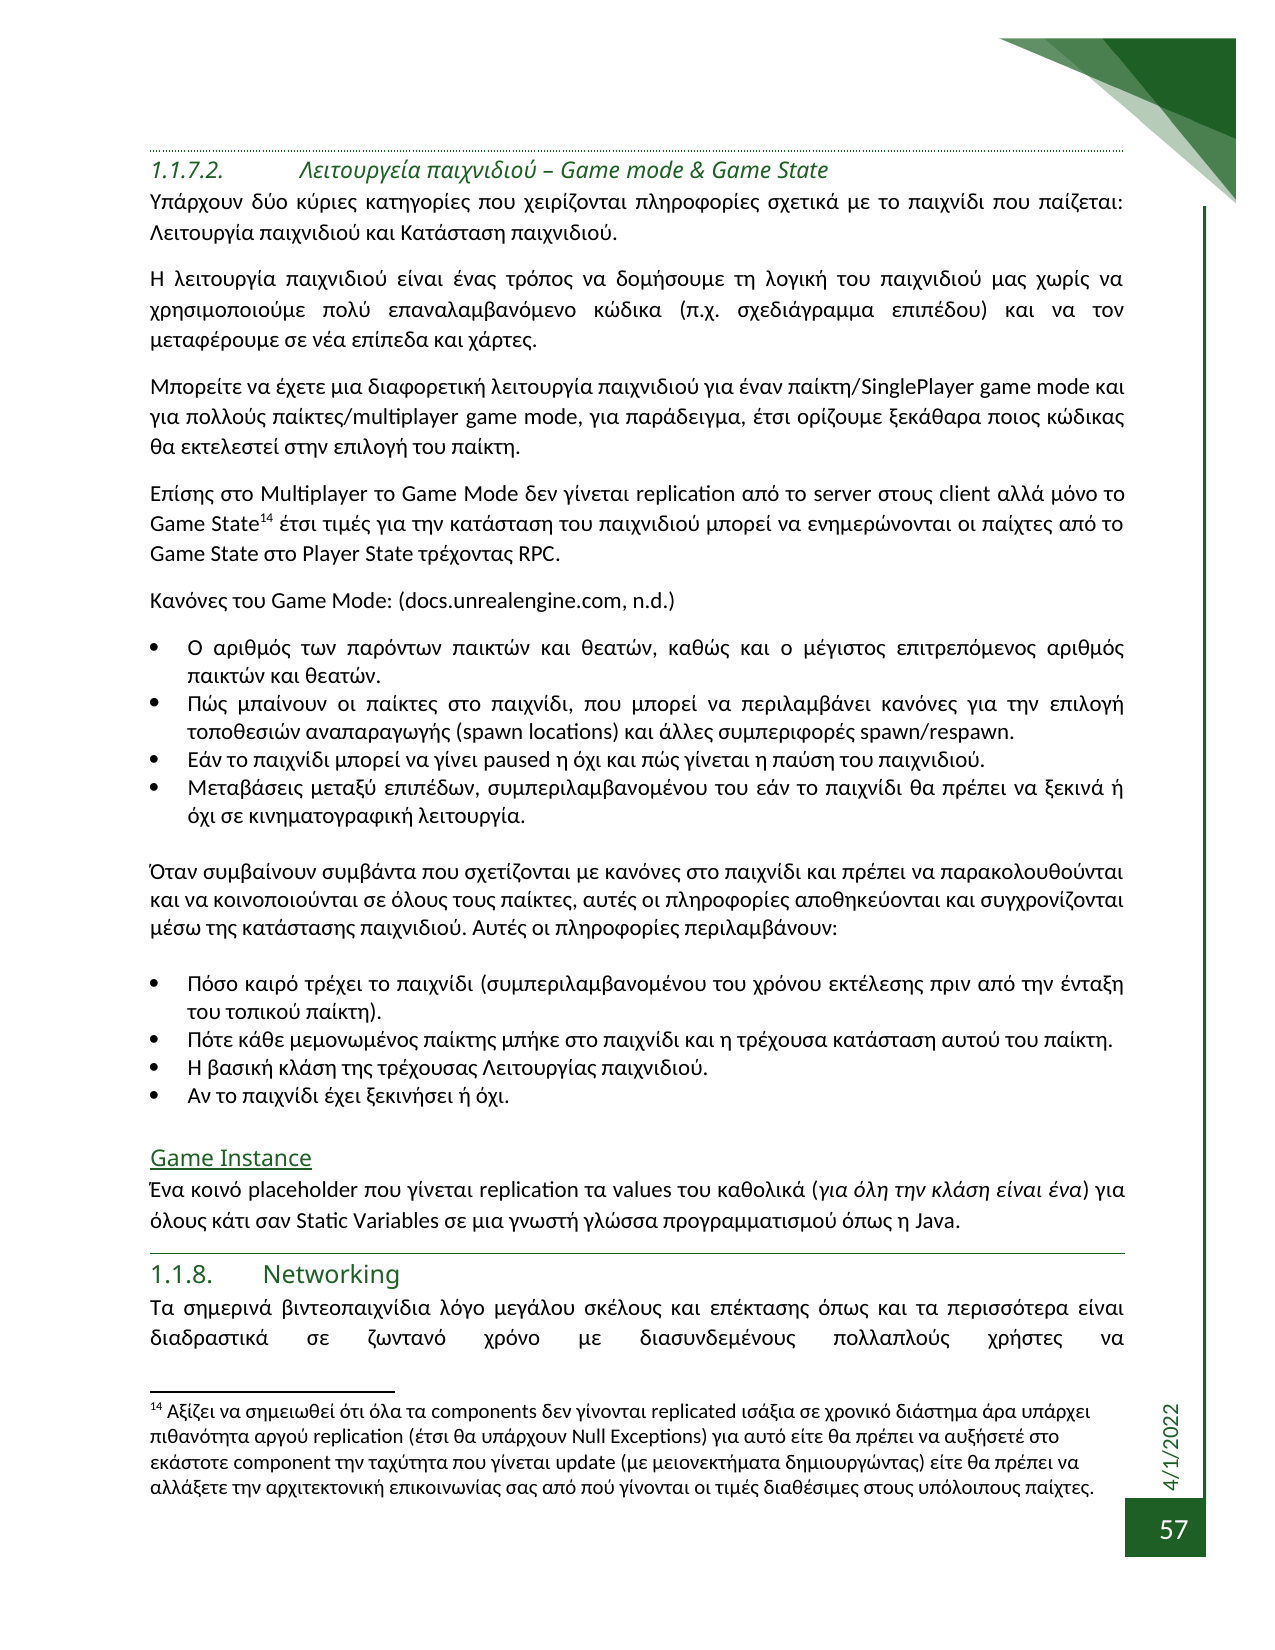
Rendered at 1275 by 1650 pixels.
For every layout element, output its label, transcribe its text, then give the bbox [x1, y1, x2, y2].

list Πόσο καιρό τρέχει το παιχνίδι (συμπεριλαμβανομένου του χρόνου εκτέλεσης πριν από την ένταξη του τοπικού παίκτη). [150, 969, 1125, 1026]
list Ο αριθμός των παρόντων παικτών και θεατών, καθώς και ο μέγιστος επιτρεπόμενος αριθμός παικτών και θεατών. [150, 633, 1125, 689]
text Η λειτουργία παιχνιδιού είναι ένας τρόπος να δομήσουμε τη λογική του παιχνιδιού μας χωρίς να χρησιμοποιούμε πολύ επαναλαμβανόμενο κώδικα (π.χ. σχεδιάγραμμα επιπέδου) και να τον μεταφέρουμε σε νέα επίπεδα και χάρτες. [150, 264, 1125, 353]
text Όταν συμβαίνουν συμβάντα που σχετίζονται με κανόνες στο παιχνίδι και πρέπει να παρακολουθούνται και να κοινοποιούνται σε όλους τους παίκτες, αυτές οι πληροφορίες αποθηκεύονται και συγχρονίζονται μέσω της κατάστασης παιχνιδιού. Αυτές οι πληροφορίες περιλαμβάνουν: [150, 857, 1125, 941]
picture [997, 38, 1236, 204]
subtitle Networking [150, 1254, 1125, 1290]
subtitle Game Instance [150, 1142, 1125, 1173]
subtitle Λειτουργεία παιχνιδιού – Game mode & Game State [150, 150, 1125, 185]
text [150, 1293, 1125, 1351]
list Πώς μπαίνουν οι παίκτες στο παιχνίδι, που μπορεί να περιλαμβάνει κανόνες για την επιλογή τοποθεσιών αναπαραγωγής (spawn locations) και άλλες συμπεριφορές spawn/respawn. [150, 689, 1125, 745]
text Ένα κοινό placeholder που γίνεται replication τα values του καθολικά (για όλη την κλάση είναι ένα) για όλους κάτι σαν Static Variables σε μια γνωστή γλώσσα προγραμματισμού όπως η Java. [150, 1176, 1125, 1234]
text Κανόνες του Game Mode: [150, 586, 1125, 614]
list Η βασική κλάση της τρέχουσας Λειτουργίας παιχνιδιού. [150, 1053, 1125, 1082]
list Πότε κάθε μεμονωμένος παίκτης μπήκε στο παιχνίδι και η τρέχουσα κατάσταση αυτού του παίκτη. [150, 1026, 1125, 1053]
list Εάν το παιχνίδι μπορεί να γίνει paused η όχι και πώς γίνεται η παύση του παιχνιδιού. [150, 745, 1125, 773]
text Μπορείτε να έχετε μια διαφορετική λειτουργία παιχνιδιού για έναν παίκτη/SinglePlayer game mode και για πολλούς παίκτες/multiplayer game mode, για παράδειγμα, έτσι ορίζουμε ξεκάθαρα ποιος κώδικας θα εκτελεστεί στην επιλογή του παίκτη. [150, 372, 1125, 460]
list Μεταβάσεις μεταξύ επιπέδων, συμπεριλαμβανομένου του εάν το παιχνίδι θα πρέπει να ξεκινά ή όχι σε κινηματογραφική λειτουργία. [150, 773, 1125, 829]
text Επίσης στο Multiplayer το Game Mode δεν γίνεται replication από το server στους client αλλά μόνο το Game State έτσι τιμές για την κατάσταση του παιχνιδιού μπορεί να ενημερώνονται οι παίχτες από το Game State στο Player State τρέχοντας RPC. [150, 479, 1125, 567]
list Αν το παιχνίδι έχει ξεκινήσει ή όχι. [150, 1082, 1125, 1109]
text Υπάρχουν δύο κύριες κατηγορίες που χειρίζονται πληροφορίες σχετικά με το παιχνίδι που παίζεται: Λειτουργία παιχνιδιού και Κατάσταση παιχνιδιού. [150, 187, 1125, 246]
